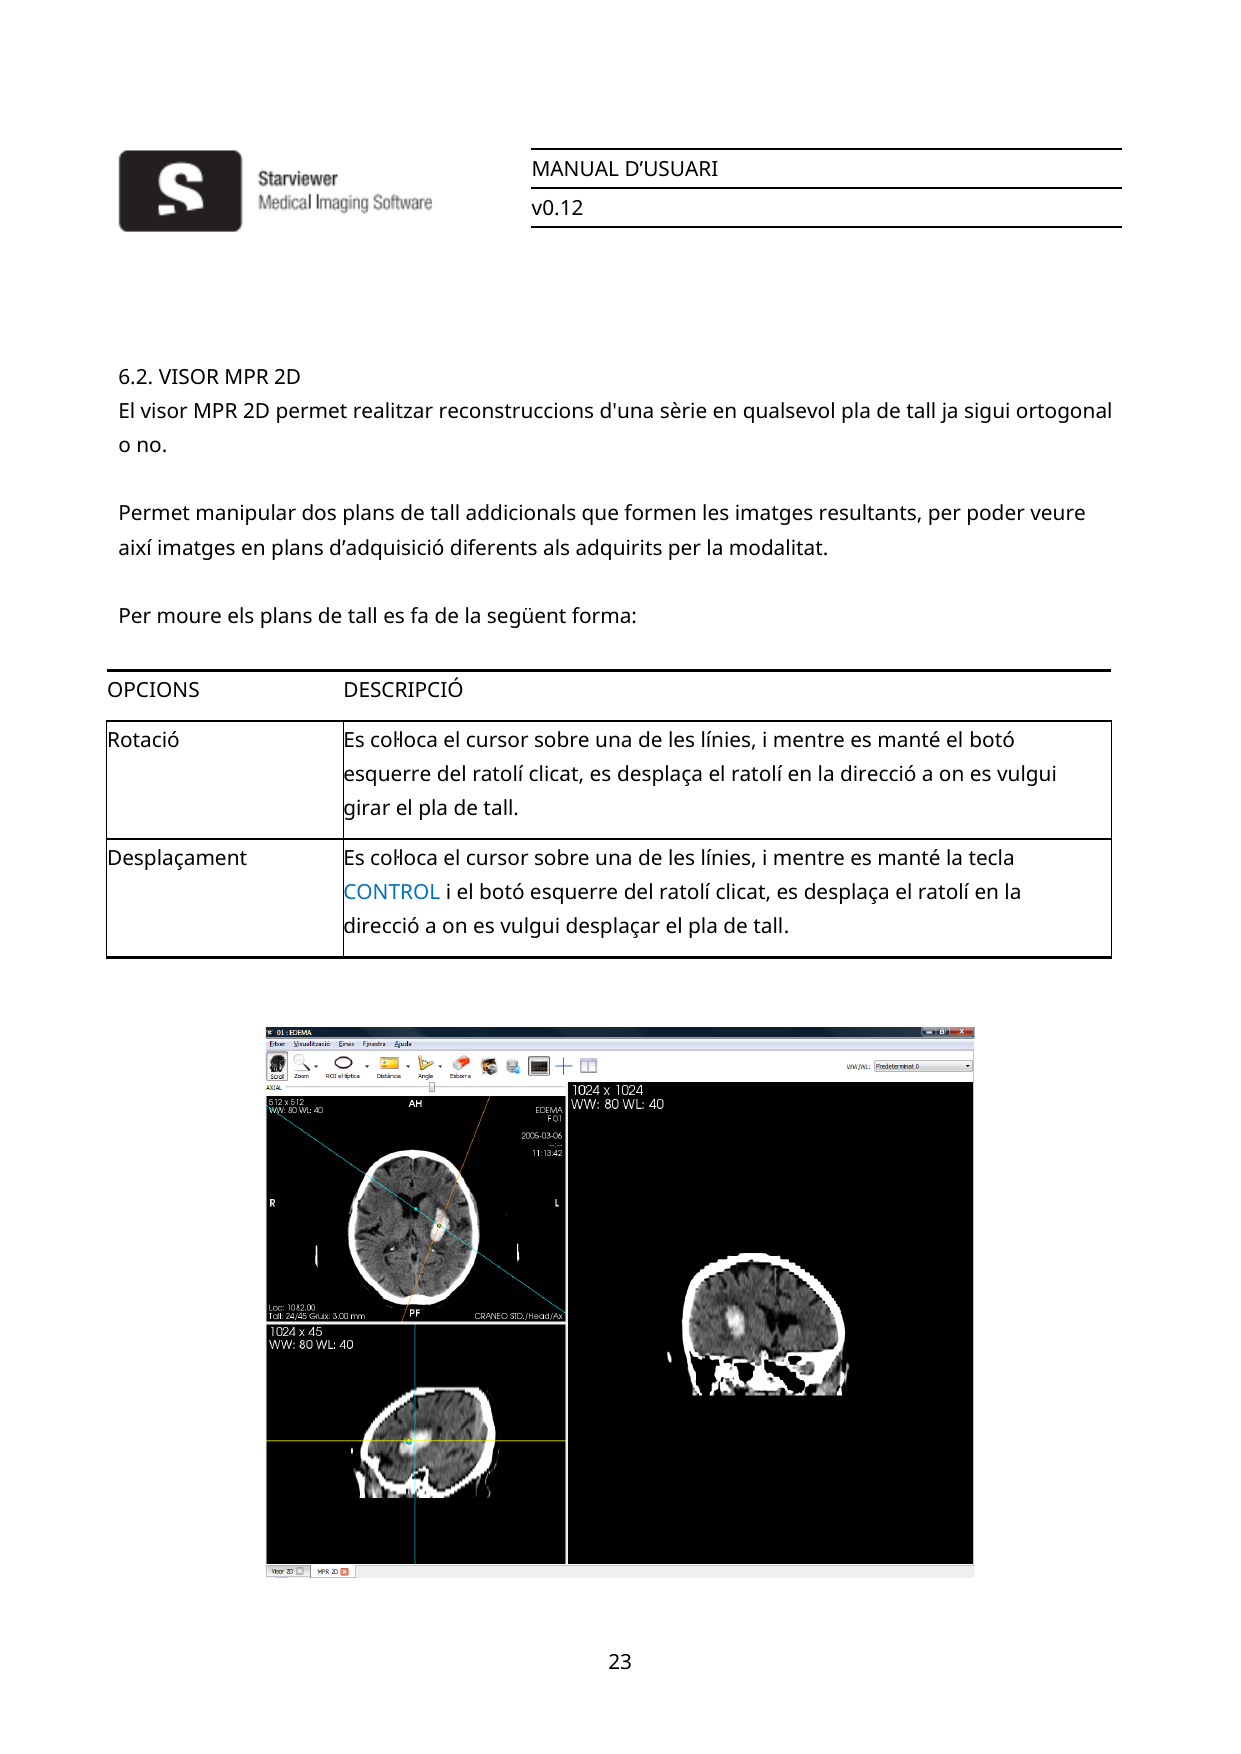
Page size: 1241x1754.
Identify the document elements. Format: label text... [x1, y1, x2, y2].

table_cell Rotació [107, 722, 343, 838]
table_cell Es col·loca el cursor sobre una de les línies, i mentre es manté la tecla CONTROL i el botó esquerre del ratolí clicat, es desplaça el ratolí en la direcció a on es vulgui desplaçar el pla de tall. [344, 840, 1111, 956]
text Permet manipular dos plans de tall addicionals que formen les imatges resultants, per poder veure així imatges en plans d’adquisició diferents als adquirits per la modalitat. [118, 498, 1122, 561]
table_cell Es col·loca el cursor sobre una de les línies, i mentre es manté el botó esquerre del ratolí clicat, es desplaça el ratolí en la direcció a on es vulgui girar el pla de tall. [344, 722, 1111, 838]
subtitle Visor MPR 2D [118, 362, 1122, 391]
text Per moure els plans de tall es fa de la següent forma: [118, 601, 1122, 629]
table_header descripció [343, 672, 1111, 720]
picture [265, 1027, 975, 1578]
table_header opcions [107, 672, 343, 720]
table_cell Desplaçament [107, 840, 343, 956]
text El visor MPR 2D permet realitzar reconstruccions d'una sèrie en qualsevol pla de tall ja sigui ortogonal o no. [118, 396, 1122, 459]
